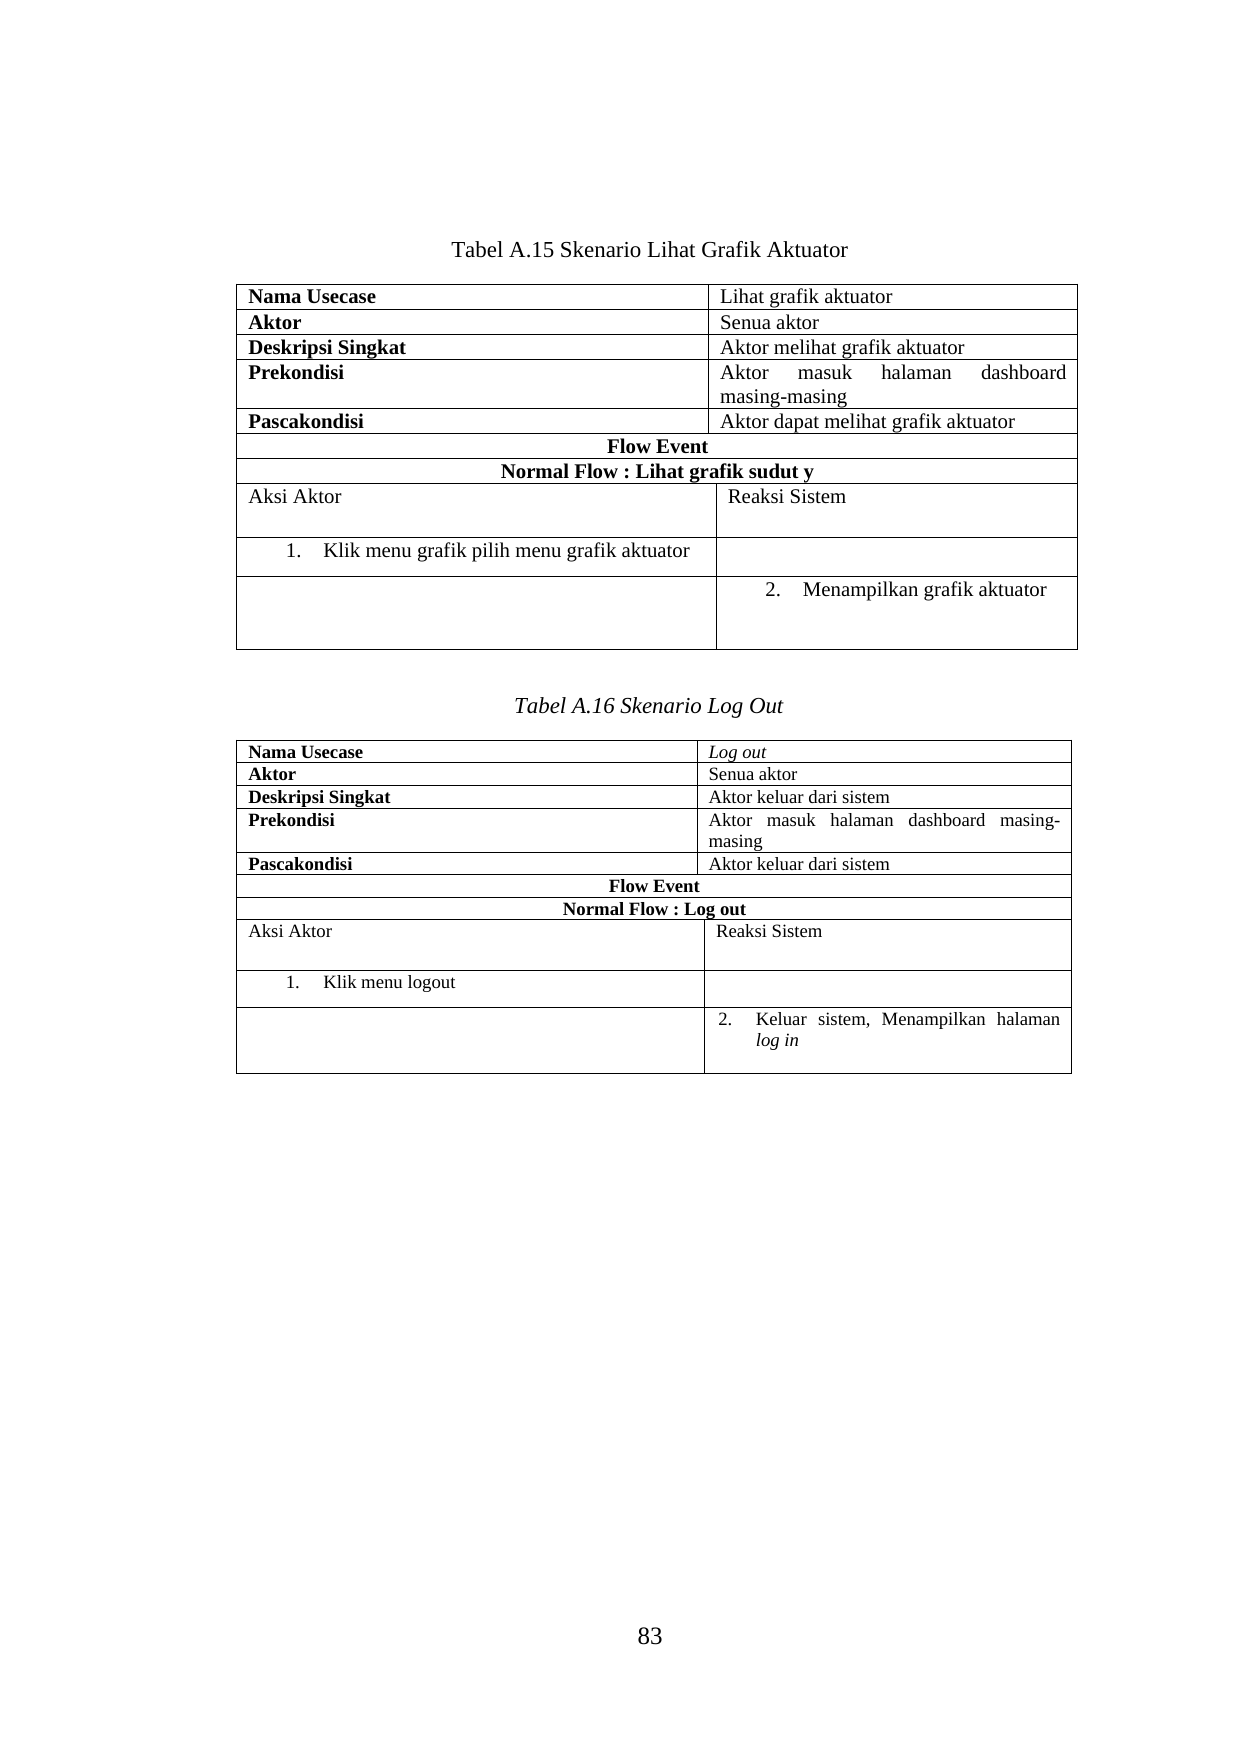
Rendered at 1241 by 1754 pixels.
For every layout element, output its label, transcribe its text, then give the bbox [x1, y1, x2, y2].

table_cell aktuator [709, 335, 1077, 359]
table_cell [237, 335, 708, 359]
table_cell [237, 898, 1071, 919]
text Tabel A.11 Skenario Log Out [236, 692, 1063, 719]
table_header [698, 741, 1071, 762]
table_cell [698, 809, 1071, 852]
table_cell [237, 434, 1077, 458]
table_cell pilih menu grafikaktuator [237, 538, 716, 576]
table_cell [237, 875, 1071, 897]
text Tabel A.10 Skenario Lihat Grafik Aktuator [236, 236, 1063, 263]
table_cell [717, 484, 1077, 537]
table_cell [237, 1008, 704, 1072]
table_cell [237, 920, 704, 970]
table_cell aktuator [709, 409, 1077, 433]
table_header [237, 285, 708, 308]
table_cell [717, 538, 1077, 576]
table_cell [237, 484, 716, 537]
table_cell [709, 310, 1077, 334]
table_cell [237, 786, 697, 807]
table_cell [237, 577, 716, 649]
table_cell aktuator [717, 577, 1077, 649]
table_cell [237, 763, 697, 785]
table_cell [698, 853, 1071, 874]
table_cell [705, 920, 1071, 970]
table_cell [705, 971, 1071, 1007]
table_cell [237, 809, 697, 852]
table_cell [237, 853, 697, 874]
table_cell [709, 360, 1077, 408]
table_header [237, 741, 697, 762]
table_cell [237, 360, 708, 408]
table_cell [237, 971, 704, 1007]
table_header aktuator [709, 285, 1077, 308]
table_cell [237, 310, 708, 334]
table_cell [237, 409, 708, 433]
table_cell [237, 459, 1077, 483]
table_cell [698, 763, 1071, 785]
table_cell [698, 786, 1071, 807]
table_cell [705, 1008, 1071, 1072]
